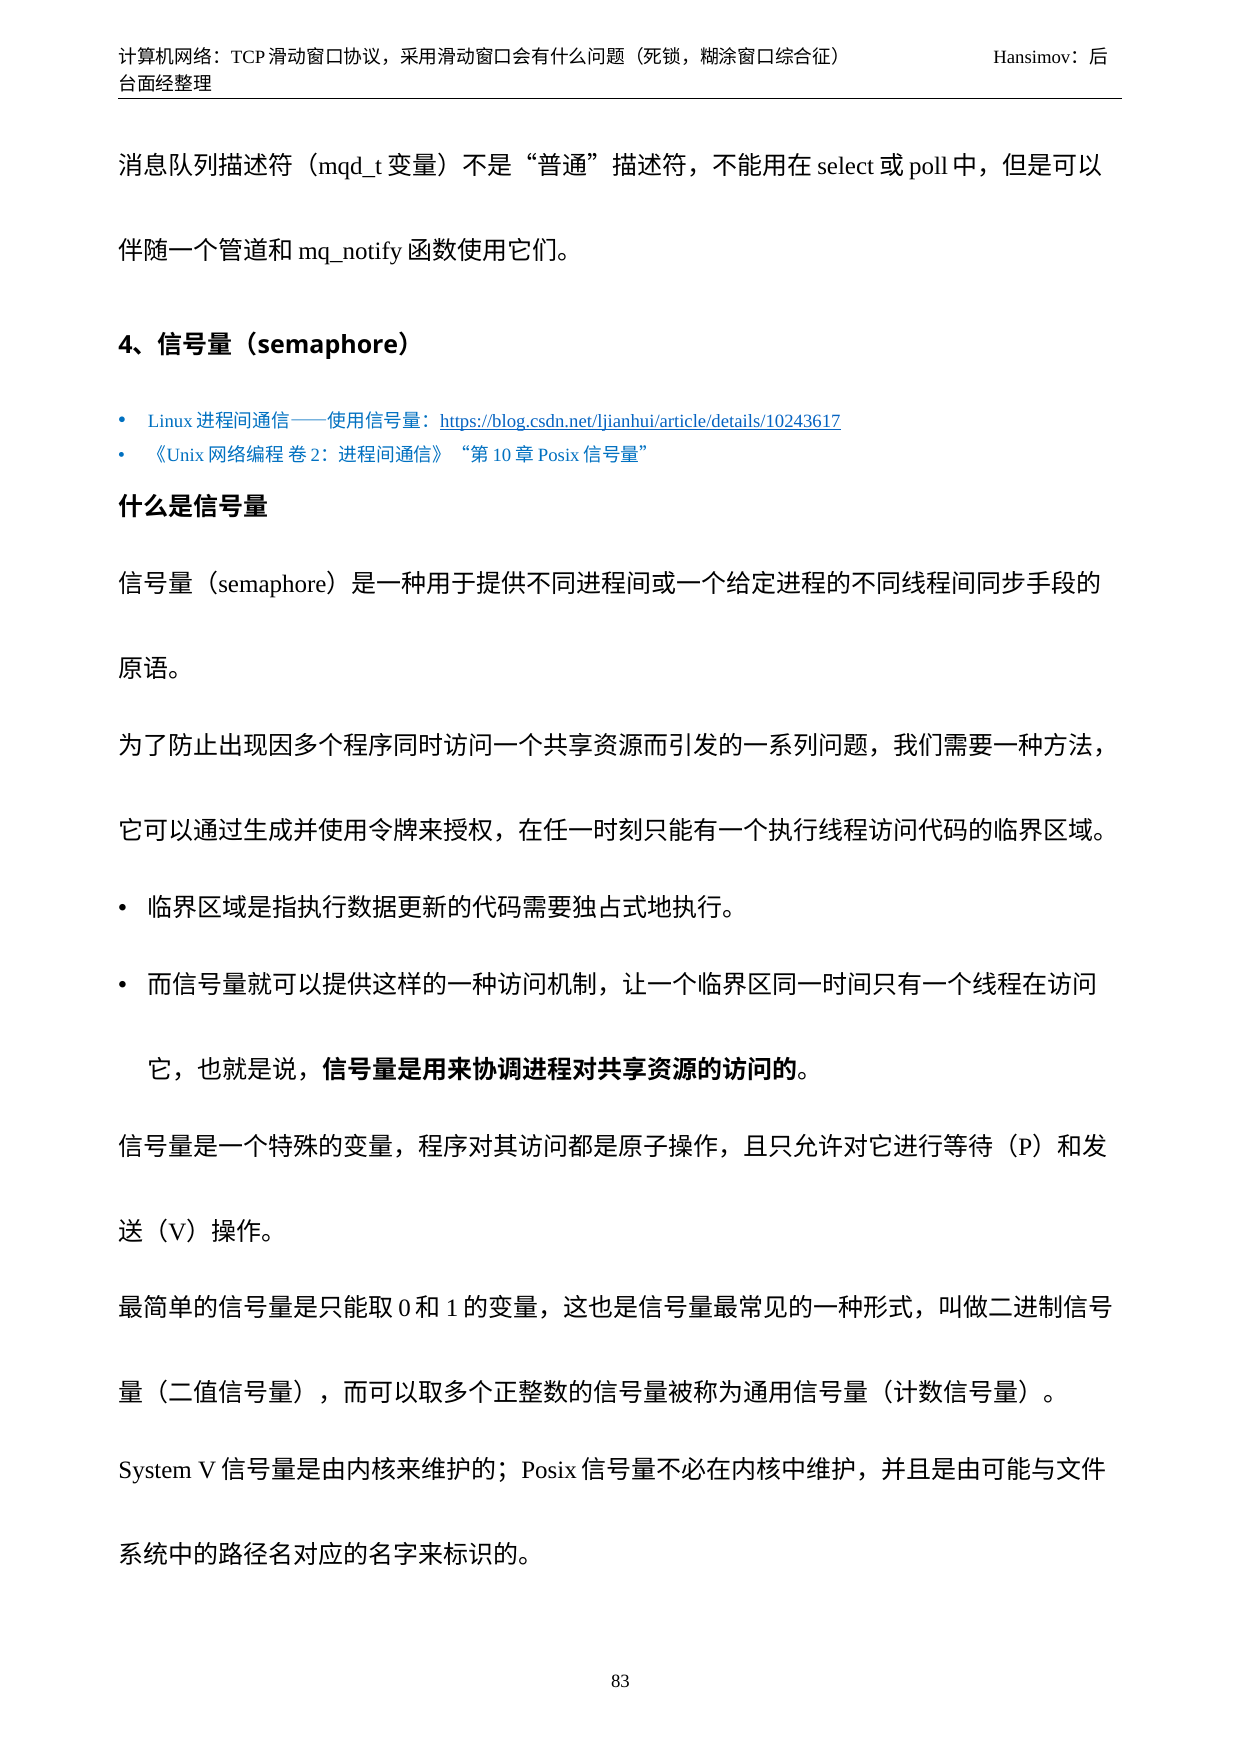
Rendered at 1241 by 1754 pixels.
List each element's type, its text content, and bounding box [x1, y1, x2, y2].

text 消息队列描述符（mqd_t变量）不是“普通”描述符，不能用在select或poll中，但是可以伴随一个管道和mq_notify函数使用它们。 [118, 130, 1122, 283]
text 为了防止出现因多个程序同时访问一个共享资源而引发的一系列问题，我们需要一种方法，它可以通过生成并使用令牌来授权，在任一时刻只能有一个执行线程访问代码的临界区域。 [118, 709, 1122, 862]
text 而信号量就可以提供这样的一种访问机制，让一个临界区同一时间只有一个线程在访问它，也就是说，信号量是用来协调进程对共享资源的访问的。 [118, 948, 1122, 1101]
text 临界区域是指执行数据更新的代码需要独占式地执行。 [118, 871, 1122, 939]
text 信号量是一个特殊的变量，程序对其访问都是原子操作，且只允许对它进行等待（P）和发送（V）操作。 [118, 1110, 1122, 1263]
text System V信号量是由内核来维护的；Posix信号量不必在内核中维护，并且是由可能与文件系统中的路径名对应的名字来标识的。 [118, 1434, 1122, 1587]
text 信号量（semaphore）是一种用于提供不同进程间或一个给定进程的不同线程间同步手段的原语。 [118, 548, 1122, 700]
subtitle 什么是信号量 [118, 471, 1122, 538]
subtitle 4、信号量（semaphore） [118, 309, 1097, 377]
text 《Unix 网络编程 卷2：进程间通信》“第10章 Posix信号量” [118, 437, 1122, 471]
text Linux进程间通信——使用信号量：https://blog.csdn.net/ljianhui/article/details/10243617 [118, 403, 1122, 437]
text 最简单的信号量是只能取0和1的变量，这也是信号量最常见的一种形式，叫做二进制信号量（二值信号量），而可以取多个正整数的信号量被称为通用信号量（计数信号量）。 [118, 1272, 1122, 1425]
